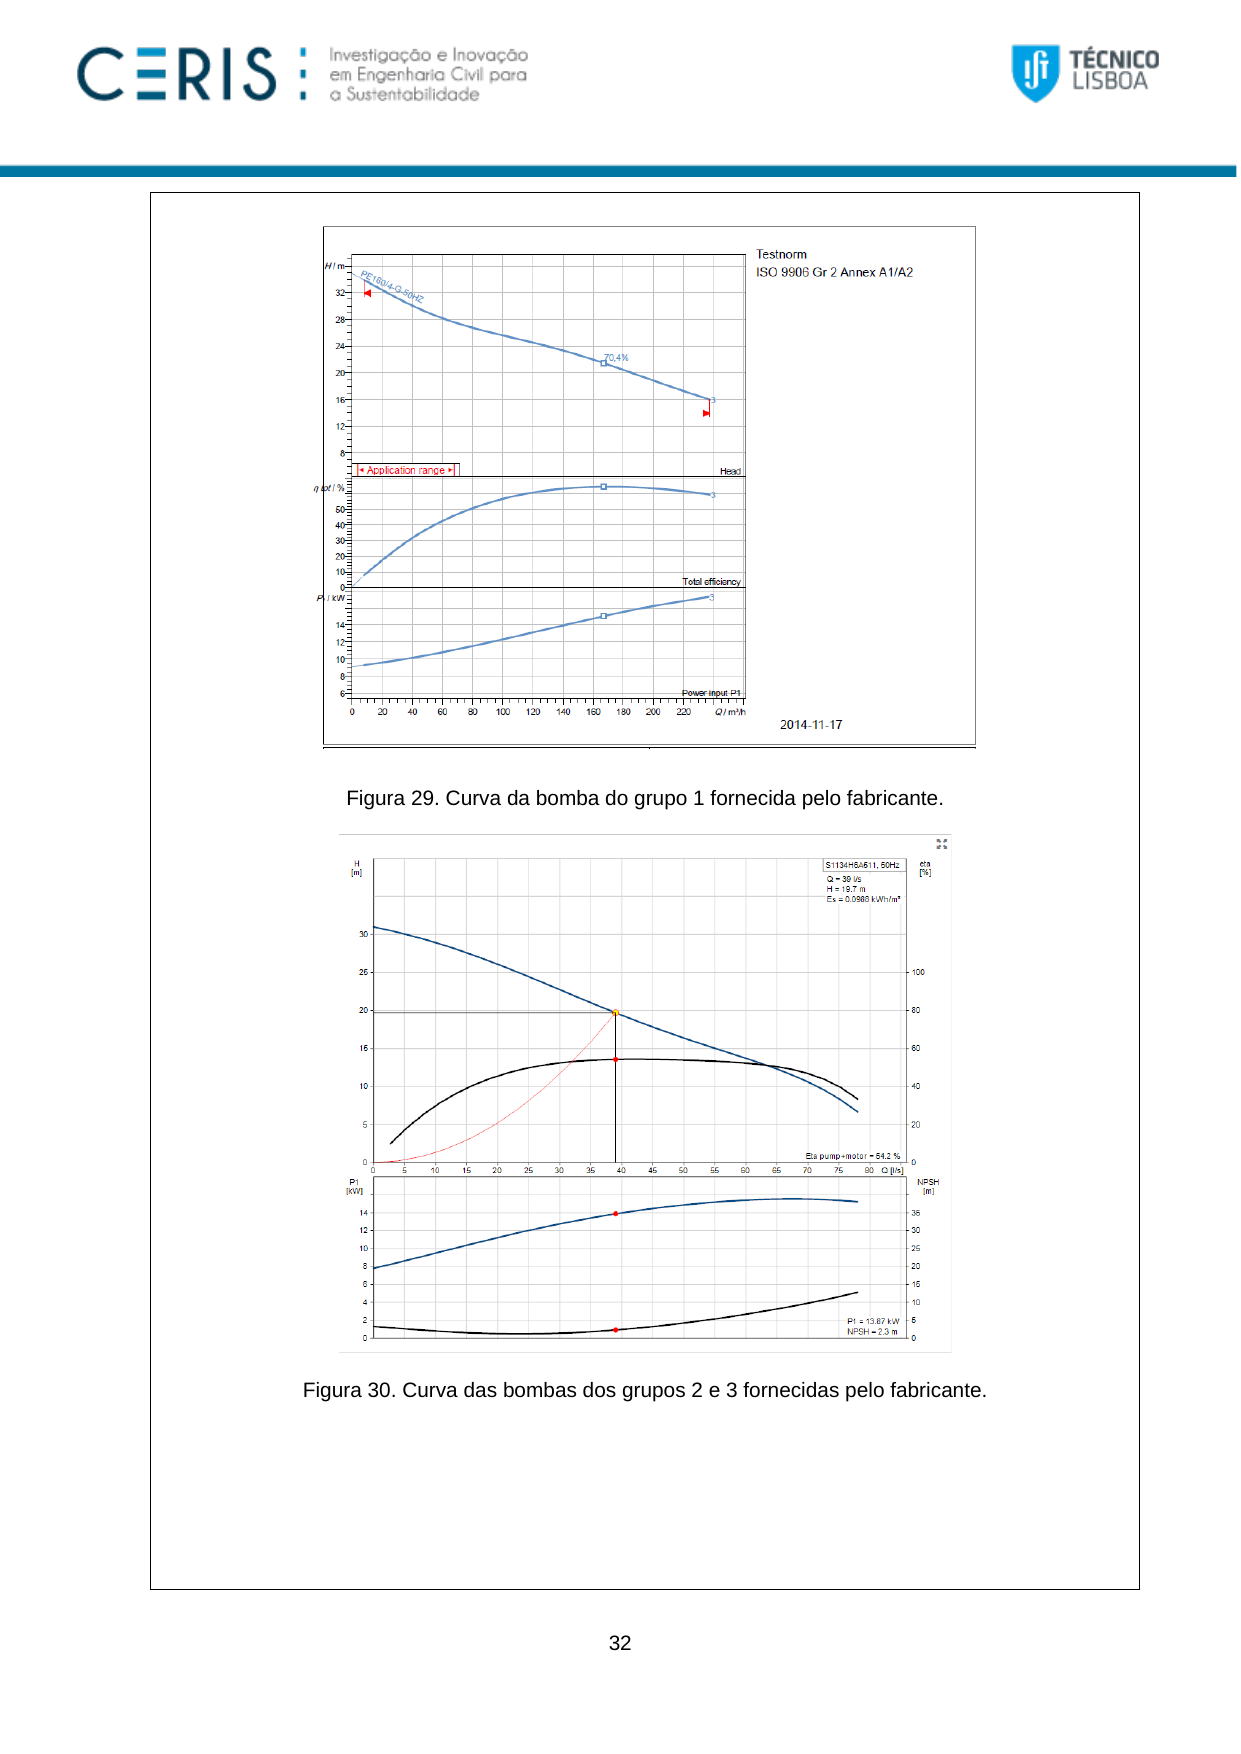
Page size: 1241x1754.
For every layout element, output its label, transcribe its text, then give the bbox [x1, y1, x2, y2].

picture [339, 834, 952, 1353]
picture [0, 5, 1237, 166]
picture [306, 218, 985, 749]
